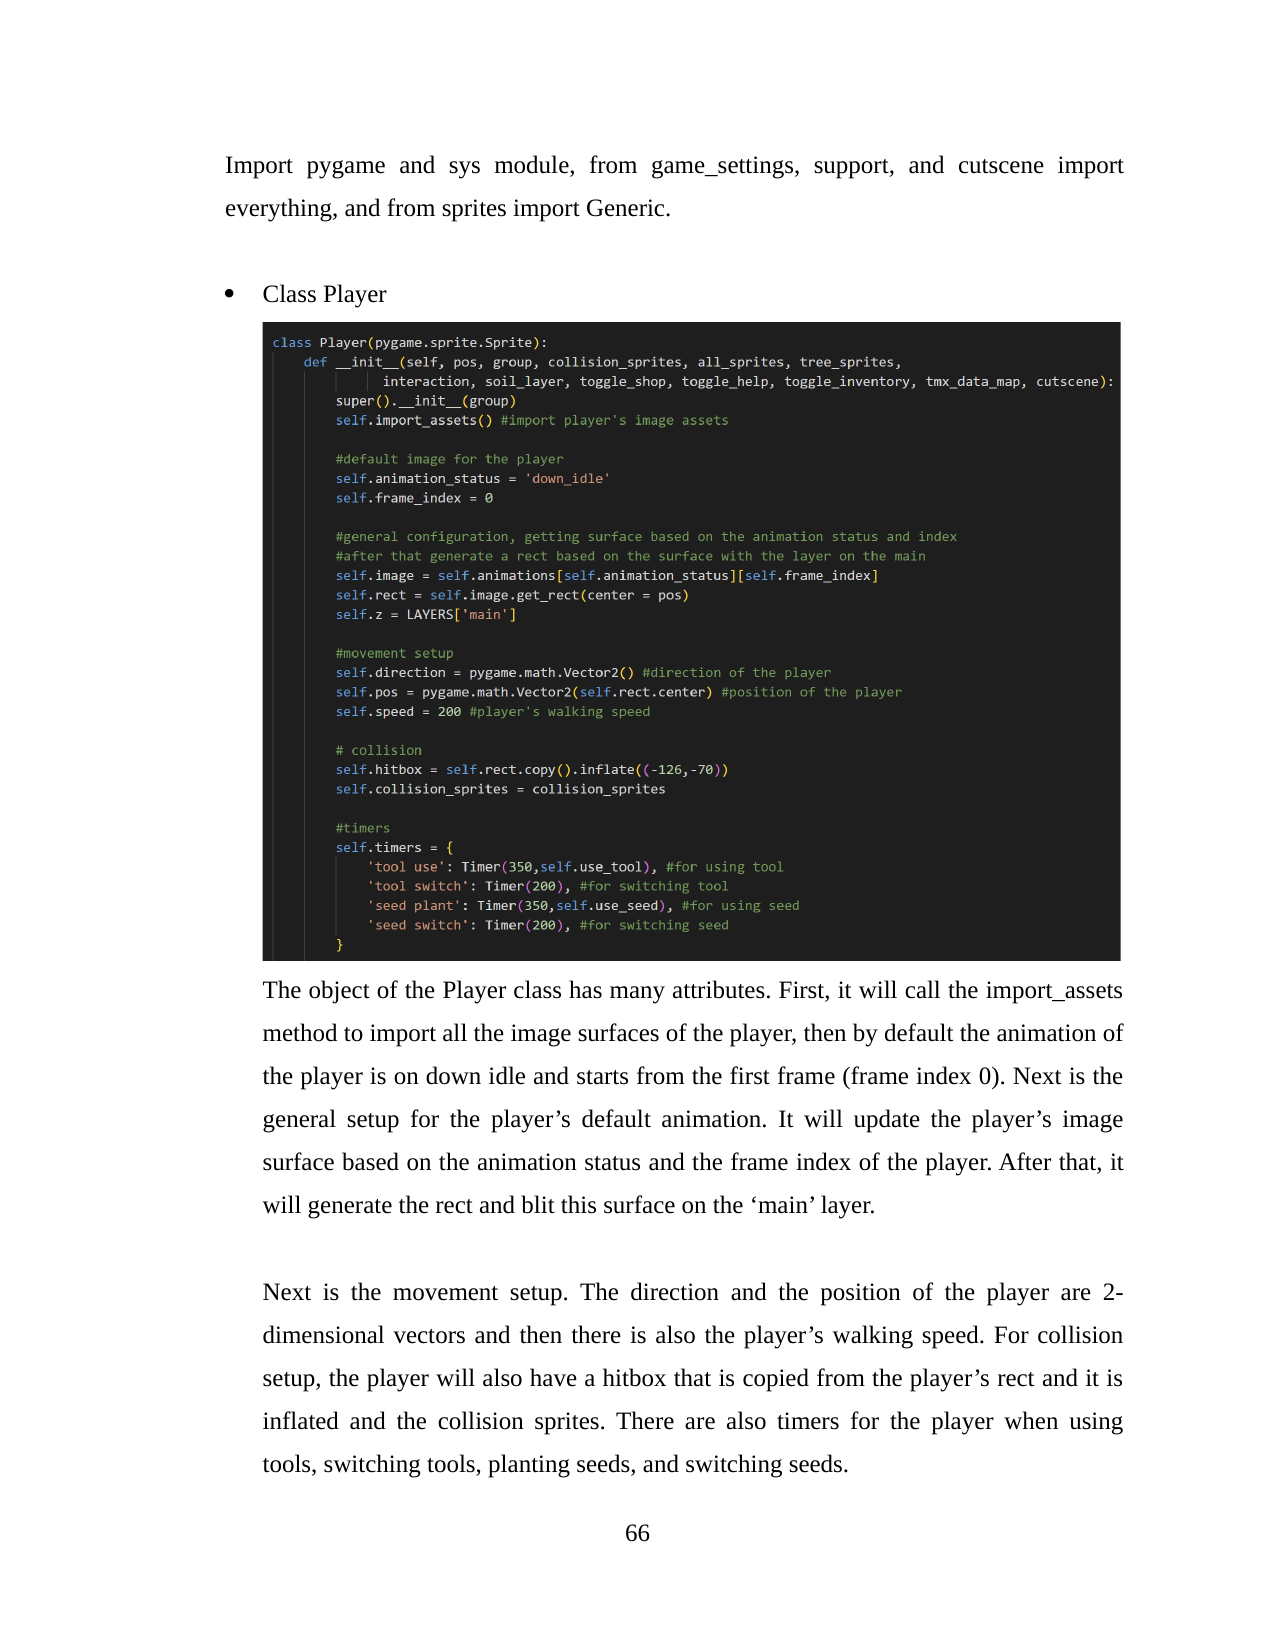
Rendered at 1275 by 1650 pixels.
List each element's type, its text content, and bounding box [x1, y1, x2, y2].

list Next is the movement setup. The direction and the position of the player are 2-dimensional vectors and then there is also the player’s walking speed. For collision setup, the player will also have a hitbox that is copied from the player’s rect and it is inflated and the collision sprites. There are also timers for the player when using tools, switching tools, planting seeds, and switching seeds. [262, 1277, 1125, 1478]
list Import pygame and sys module, from game_settings, support, and cutscene import everything, and from sprites import Generic. [225, 150, 1125, 222]
list Class Player [225, 279, 1125, 308]
picture [262, 322, 1121, 961]
list The object of the Player class has many attributes. First, it will call the import_assets method to import all the image surfaces of the player, then by default the animation of the player is on down idle and starts from the first frame (frame index 0). Next is the general setup for the player’s default animation. It will update the player’s image surface based on the animation status and the frame index of the player. After that, it will generate the rect and blit this surface on the ‘main’ layer. [262, 975, 1125, 1219]
